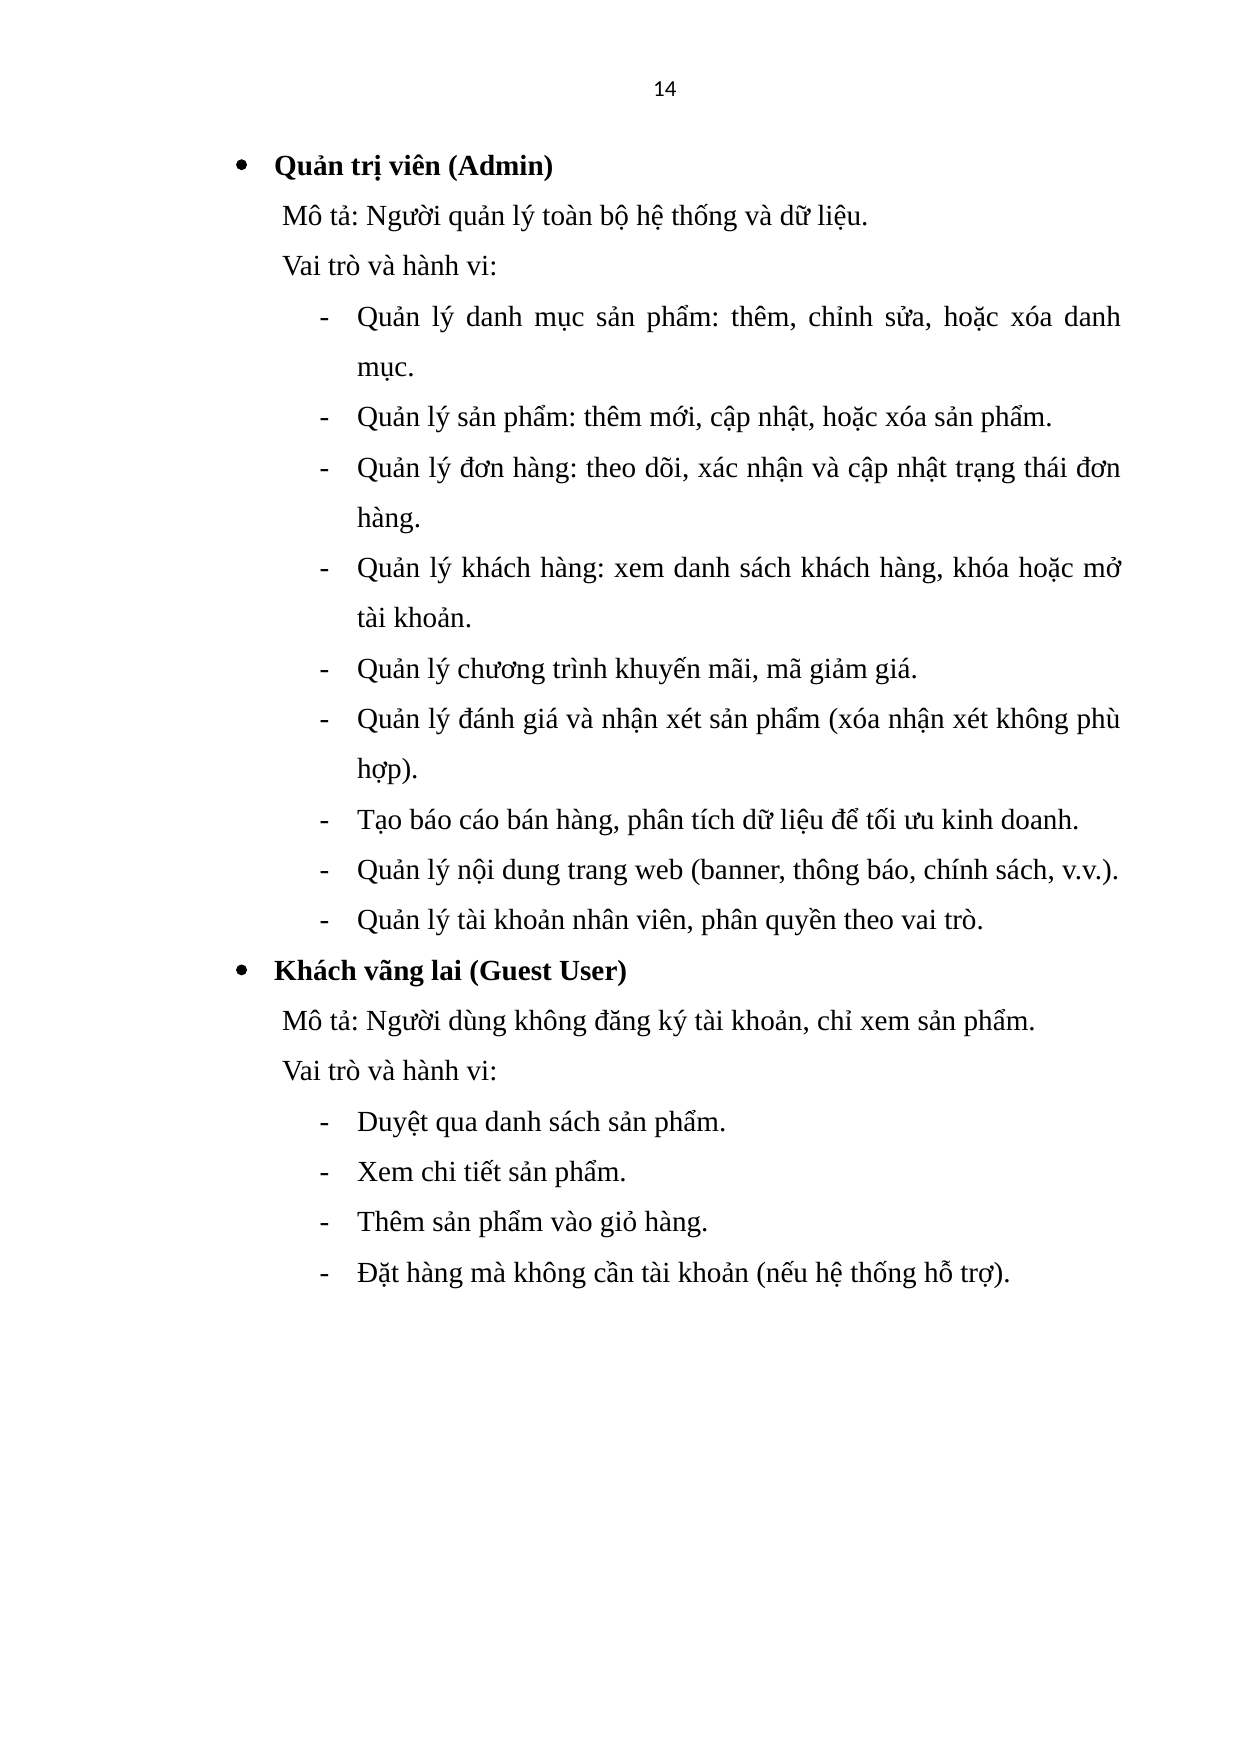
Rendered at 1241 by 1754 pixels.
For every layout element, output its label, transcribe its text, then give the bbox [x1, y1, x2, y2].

list Duyệt qua danh sách sản phẩm. [319, 1104, 1122, 1137]
list Thêm sản phẩm vào giỏ hàng. [319, 1204, 1122, 1238]
list Đặt hàng mà không cần tài khoản (nếu hệ thống hỗ trợ). [319, 1255, 1122, 1288]
list Tạo báo cáo bán hàng, phân tích dữ liệu để tối ưu kinh doanh. [319, 802, 1122, 835]
list Quản lý đơn hàng: theo dõi, xác nhận và cập nhật trạng thái đơn hàng. [319, 450, 1122, 533]
text Vai trò và hành vi: [282, 1053, 1122, 1087]
list Quản lý đánh giá và nhận xét sản phẩm (xóa nhận xét không phù hợp). [319, 701, 1122, 785]
list Khách vãng lai (Guest User) [236, 953, 1122, 986]
list Quản lý nội dung trang web (banner, thông báo, chính sách, v.v.). [319, 852, 1122, 886]
text Mô tả: Người dùng không đăng ký tài khoản, chỉ xem sản phẩm. [282, 1003, 1122, 1037]
list Quản lý danh mục sản phẩm: thêm, chỉnh sửa, hoặc xóa danh mục. [319, 299, 1122, 383]
list Quản lý khách hàng: xem danh sách khách hàng, khóa hoặc mở tài khoản. [319, 550, 1122, 634]
list Quản lý tài khoản nhân viên, phân quyền theo vai trò. [319, 902, 1122, 936]
list Quản lý sản phẩm: thêm mới, cập nhật, hoặc xóa sản phẩm. [319, 399, 1122, 433]
text Mô tả: Người quản lý toàn bộ hệ thống và dữ liệu. [207, 198, 1122, 232]
list Quản trị viên (Admin) [236, 148, 1122, 181]
list Quản lý chương trình khuyến mãi, mã giảm giá. [319, 651, 1122, 684]
list Xem chi tiết sản phẩm. [319, 1154, 1122, 1188]
text Vai trò và hành vi: [207, 248, 1122, 282]
